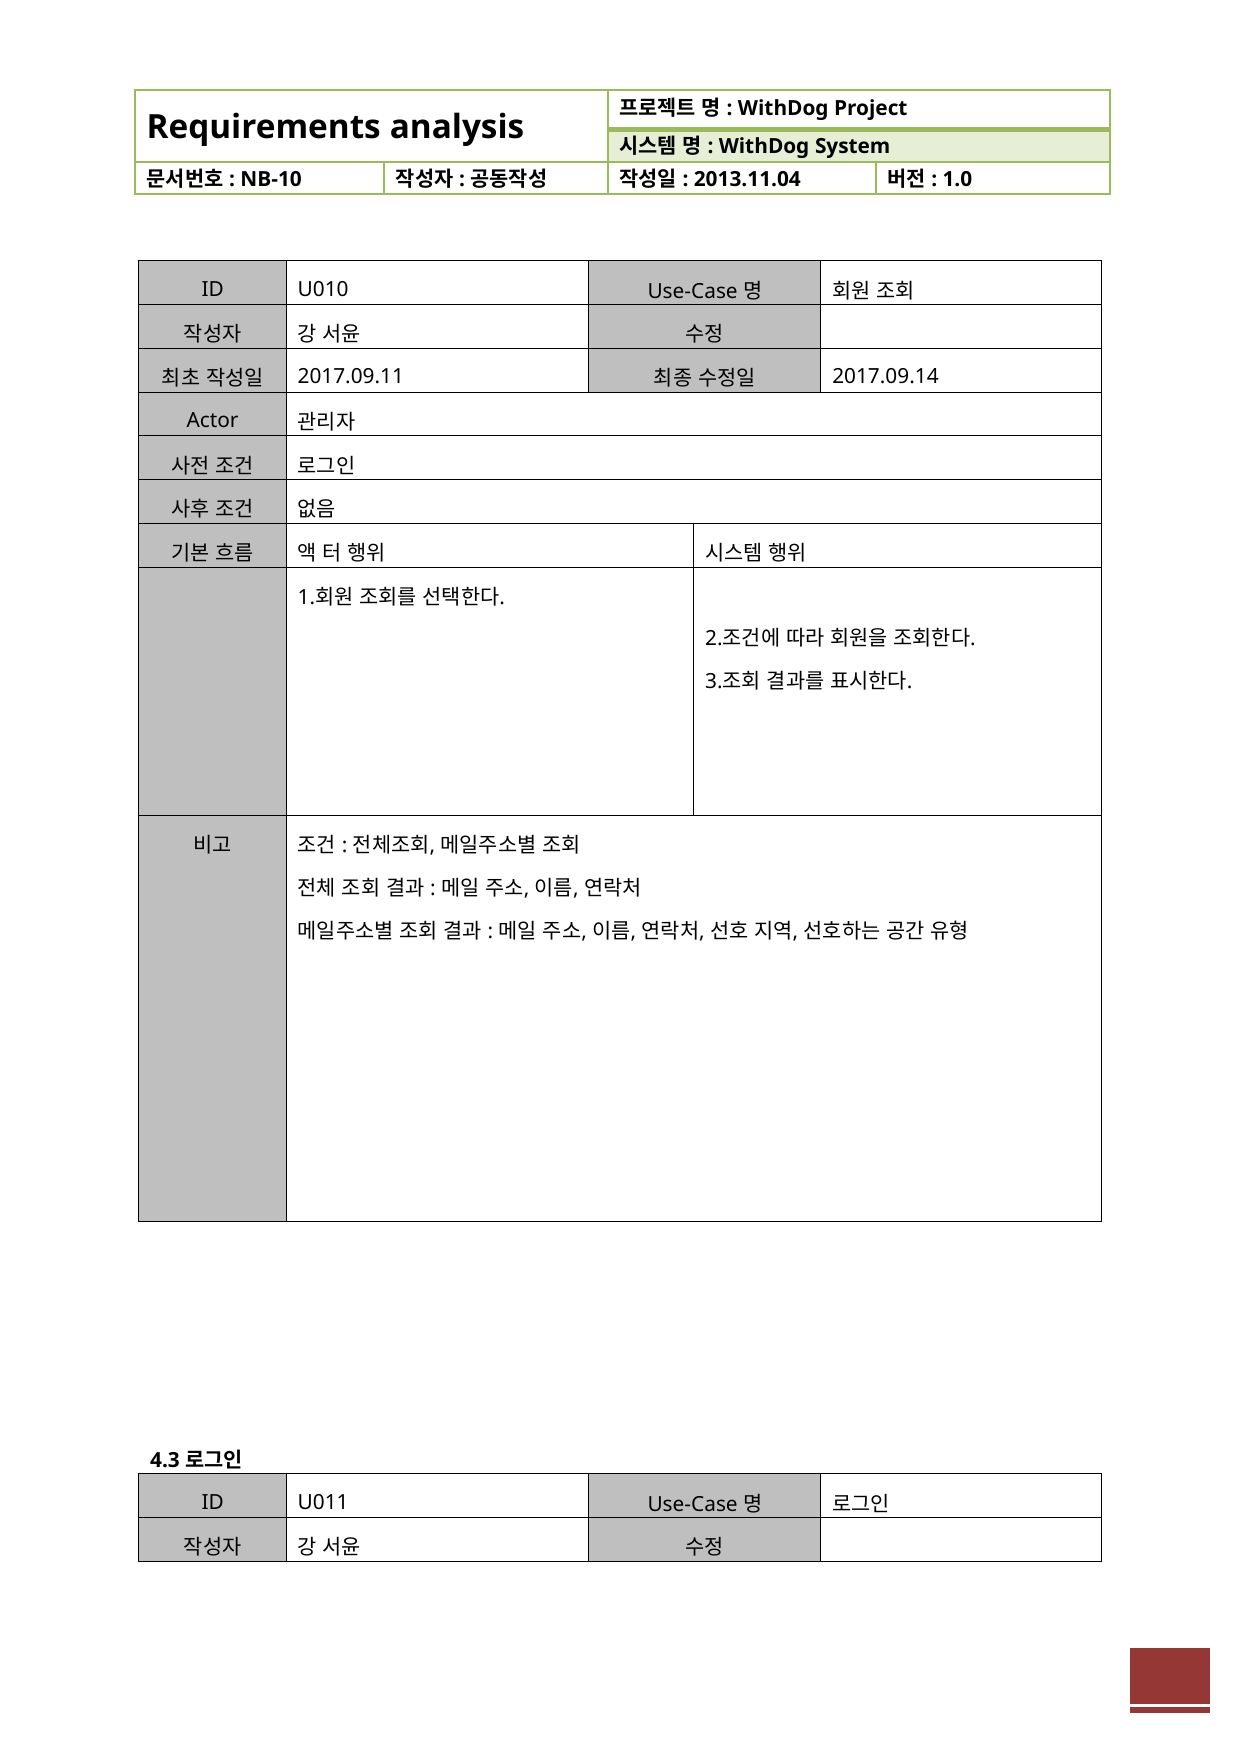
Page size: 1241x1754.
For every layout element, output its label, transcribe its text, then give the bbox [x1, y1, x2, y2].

table_cell 2017.09.14 [821, 349, 1101, 392]
table_header ID [139, 1474, 286, 1517]
table_cell 시스템 행위 [694, 524, 1101, 567]
table_header Use-Case 명 [589, 1474, 820, 1517]
table_header U011 [287, 1474, 588, 1517]
table_header U010 [287, 261, 588, 304]
table_cell 최종 수정일 [589, 349, 820, 392]
table_cell Actor [139, 393, 286, 435]
table_cell 사전 조건 [139, 436, 286, 479]
table_cell 비고 [139, 816, 286, 1221]
table_cell 사후 조건 [139, 480, 286, 523]
text 4.3 로그인 [150, 1443, 1090, 1473]
table_cell 수정 [589, 1518, 820, 1561]
table_header 회원 조회 [821, 261, 1101, 304]
table_cell [139, 568, 286, 815]
table_cell 작성자 [139, 305, 286, 348]
table_header 로그인 [821, 1474, 1101, 1517]
table_cell 관리자 [287, 393, 1101, 435]
table_cell 수정 [589, 305, 820, 348]
table_cell 기본 흐름 [139, 524, 286, 567]
table_cell 강 서윤 [287, 305, 588, 348]
table_cell 1.회원 조회를 선택한다. [287, 568, 693, 815]
table_cell [821, 305, 1101, 348]
table_cell 2017.09.11 [287, 349, 588, 392]
table_header ID [139, 261, 286, 304]
table_cell 없음 [287, 480, 1101, 523]
table_cell [821, 1518, 1101, 1561]
table_cell 강 서윤 [287, 1518, 588, 1561]
table_cell 조건 : 전체조회, 메일주소별 조회 전체 조회 결과 : 메일 주소, 이름, 연락처 메일주소별 조회 결과 : 메일 주소, 이름, 연락처, 선호 지역, 선호하는 공간 유형 [287, 816, 1101, 1221]
table_cell 최초 작성일 [139, 349, 286, 392]
table_cell 액 터 행위 [287, 524, 693, 567]
table_cell 2.조건에 따라 회원을 조회한다. 3.조회 결과를 표시한다. [694, 568, 1101, 815]
table_cell 로그인 [287, 436, 1101, 479]
table_cell 작성자 [139, 1518, 286, 1561]
table_header Use-Case 명 [589, 261, 820, 304]
